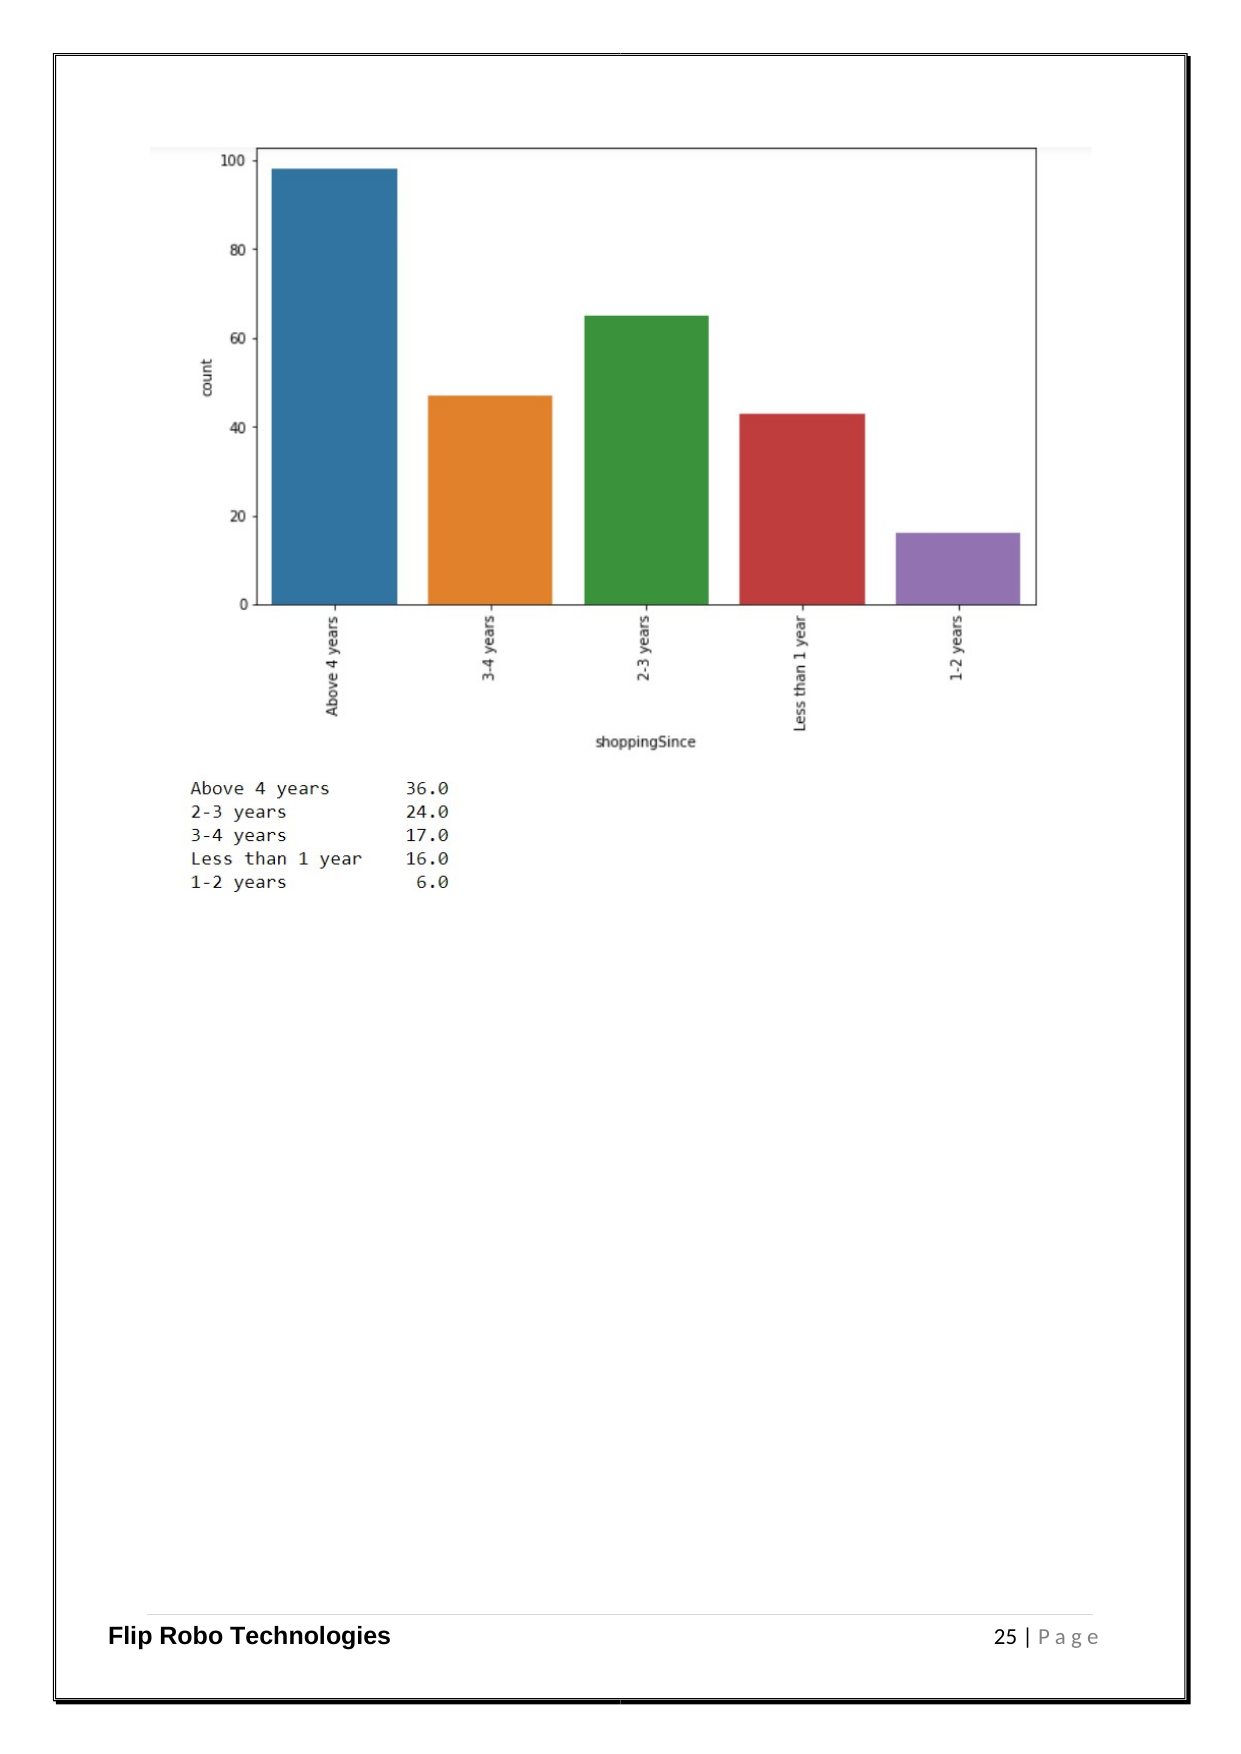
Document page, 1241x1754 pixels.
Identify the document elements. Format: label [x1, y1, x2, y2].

picture [150, 147, 1092, 892]
